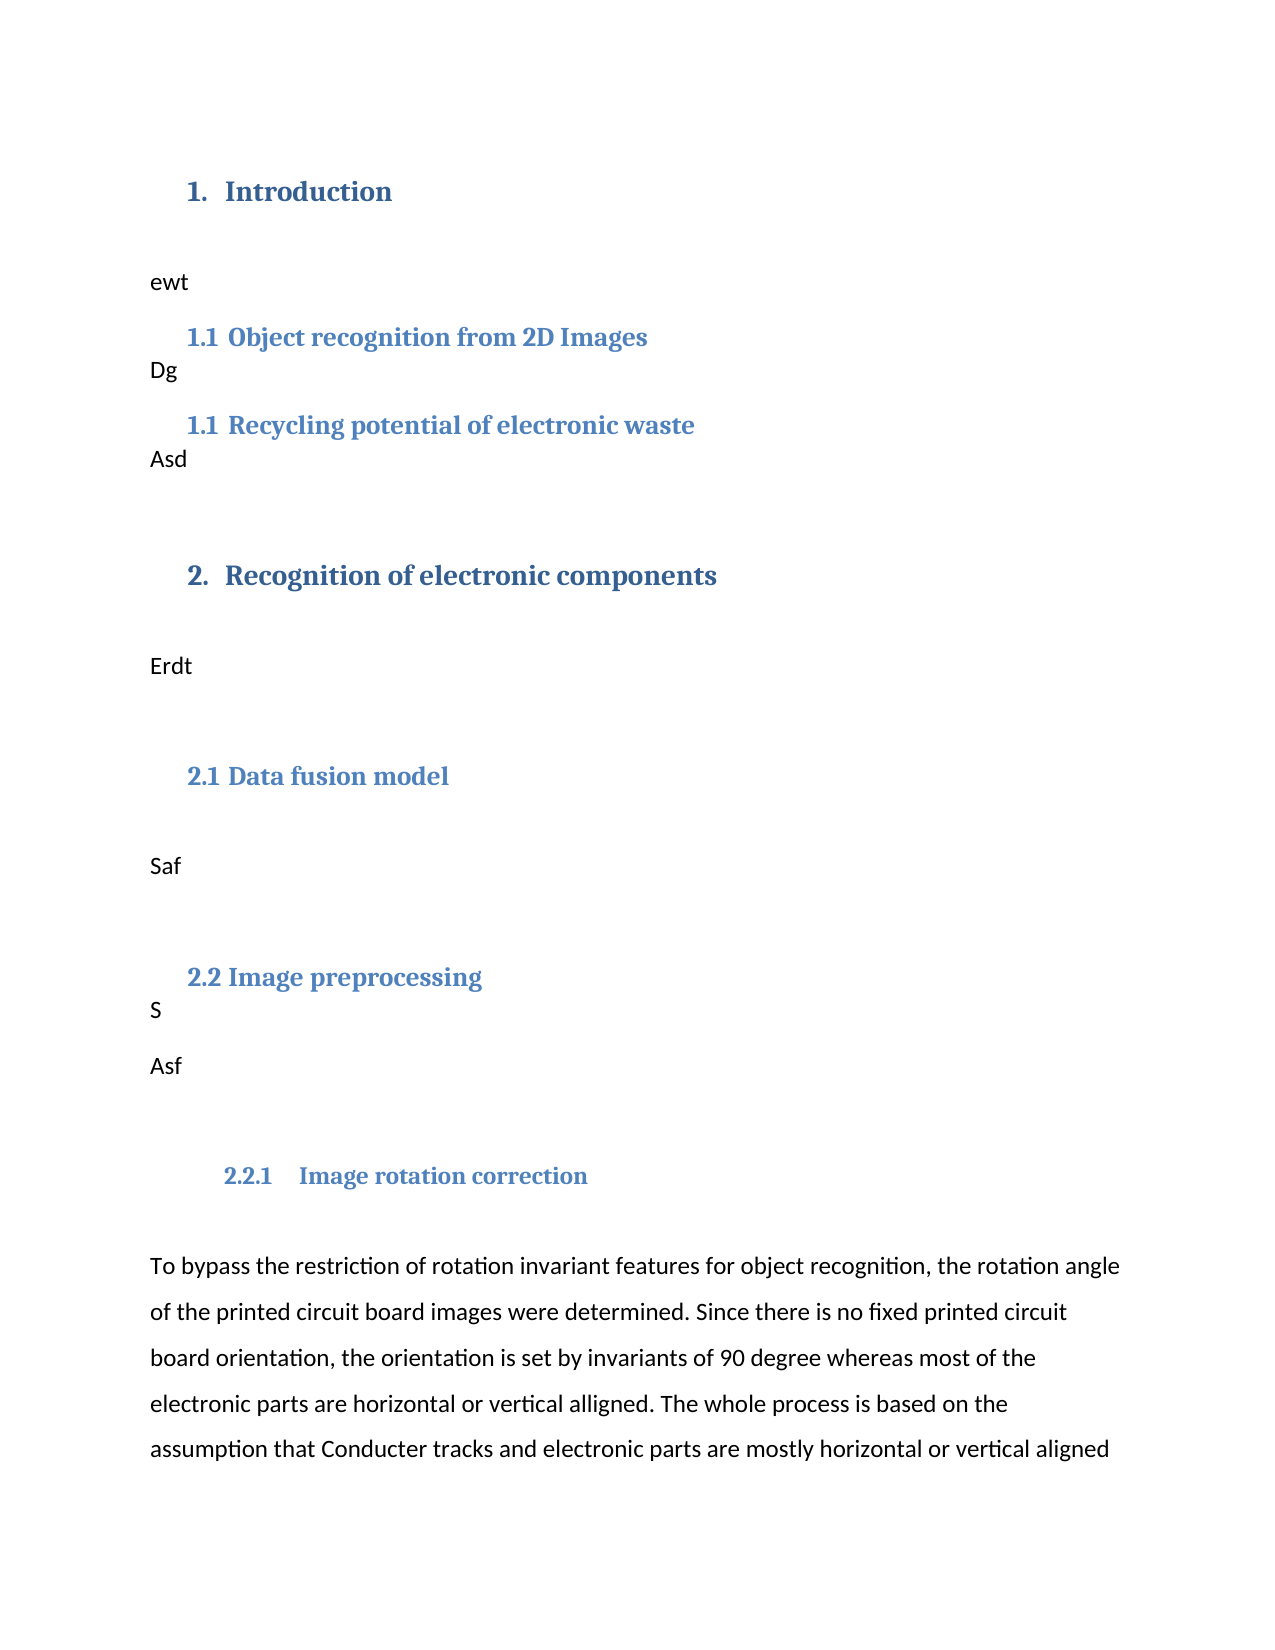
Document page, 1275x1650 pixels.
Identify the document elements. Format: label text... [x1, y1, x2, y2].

text Asd [150, 443, 1125, 473]
subtitle Image preprocessing [187, 962, 1125, 993]
text S [150, 994, 1125, 1025]
subtitle Data fusion model [187, 761, 1125, 793]
text Asf [150, 1050, 1125, 1081]
text Saf [150, 850, 1125, 880]
text Erdt [150, 650, 1125, 680]
text ewt [150, 266, 1125, 297]
subtitle Image rotation correction [224, 1162, 1125, 1190]
subtitle Object recognition from 2D Images [187, 322, 1125, 353]
subtitle Recognition of electronic components [187, 559, 1125, 592]
subtitle Introduction [187, 175, 1125, 208]
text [150, 1251, 1125, 1464]
subtitle Recycling potential of electronic waste [187, 410, 1125, 441]
text Dg [150, 354, 1125, 385]
